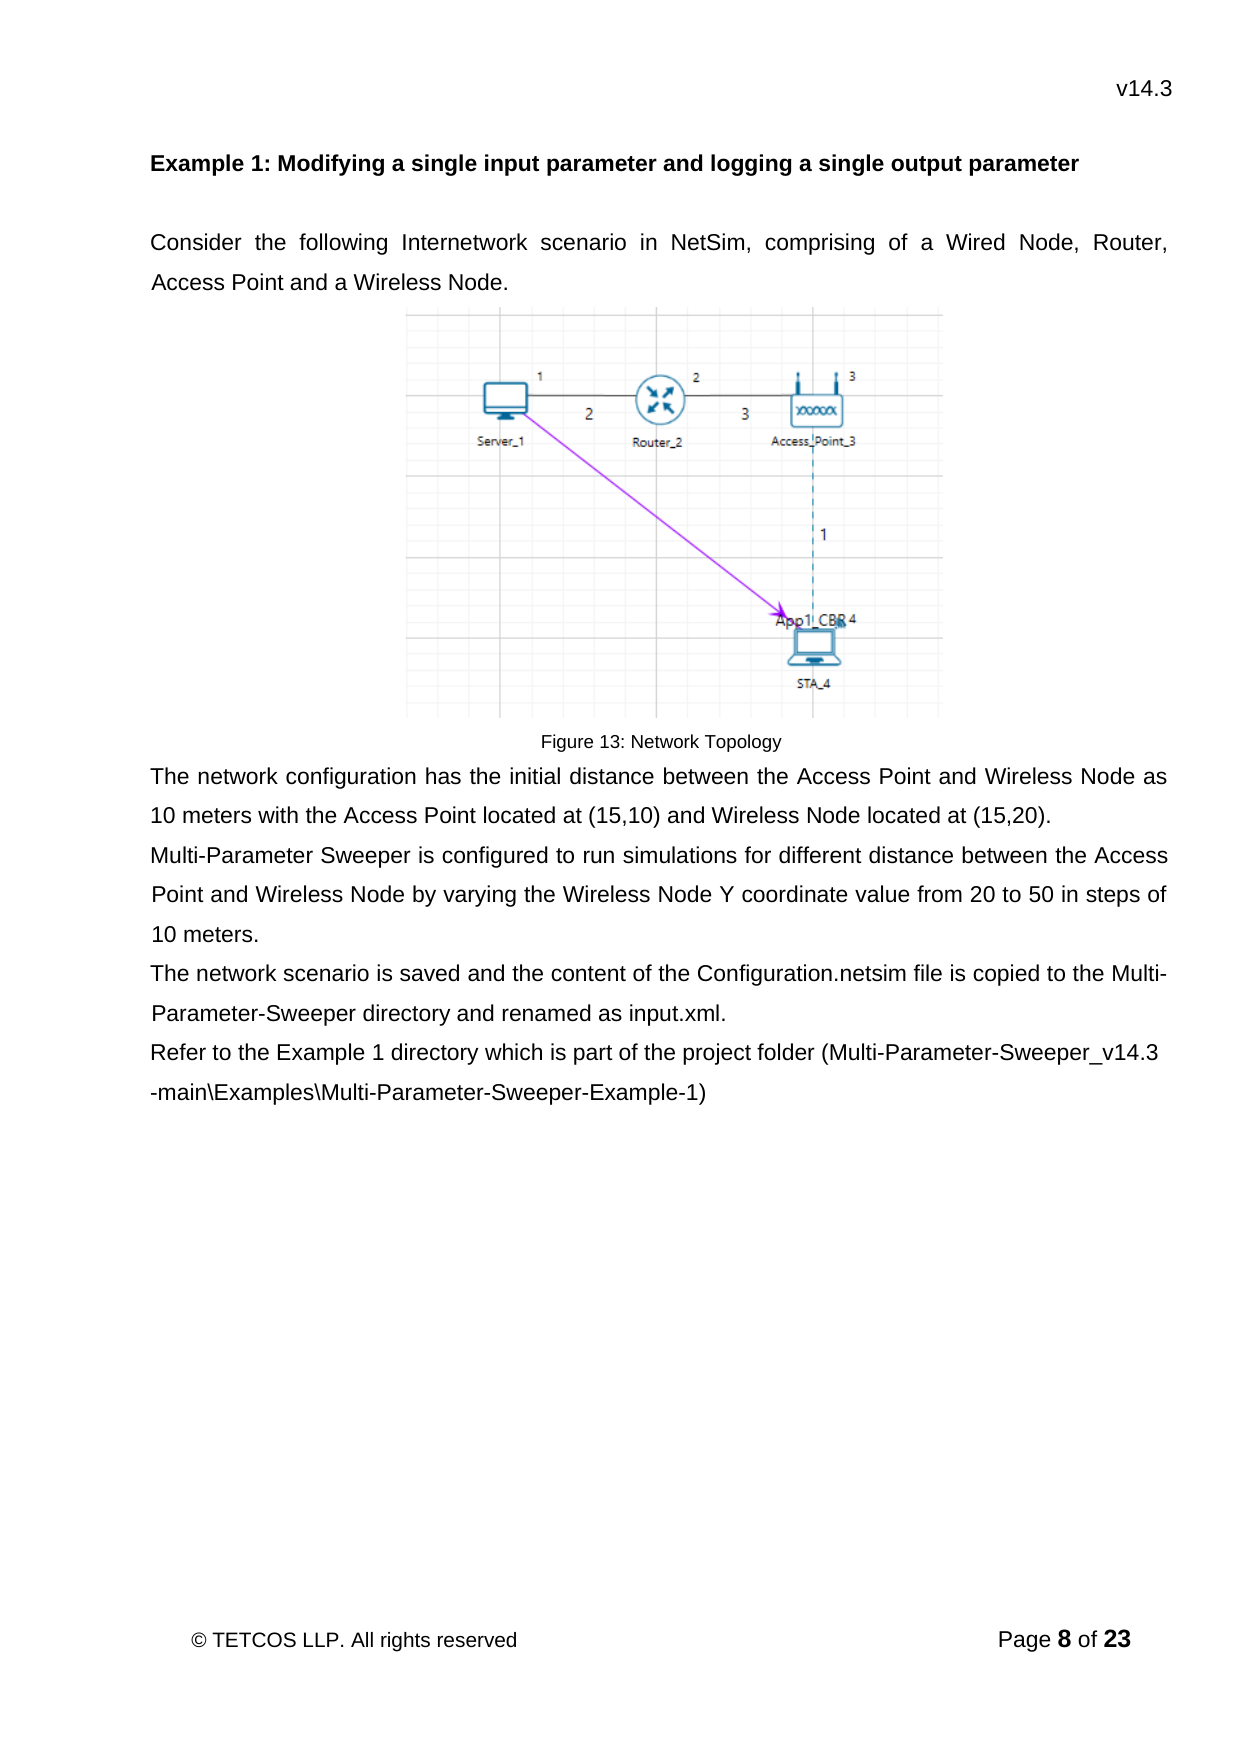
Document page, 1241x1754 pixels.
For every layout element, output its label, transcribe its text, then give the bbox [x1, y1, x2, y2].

text Multi-Parameter Sweeper is configured to run simulations for different distance between the Access Point and Wireless Node by varying the Wireless Node Y coordinate value from 20 to 50 in steps of 10 meters. [150, 842, 1169, 947]
text The network scenario is saved and the content of the Configuration.netsim file is copied to the Multi-Parameter-Sweeper directory and renamed as input.xml. [150, 960, 1169, 1026]
text Example 1: Modifying a single input parameter and logging a single output parameter [150, 150, 1169, 176]
text Consider the following Internetwork scenario in NetSim, comprising of a Wired Node, Router, Access Point and a Wireless Node. [150, 229, 1169, 295]
text The network configuration has the initial distance between the Access Point and Wireless Node as 10 meters with the Access Point located at (15,10) and Wireless Node located at (15,20). [150, 763, 1169, 829]
text Figure 13: Network Topology [150, 731, 1172, 752]
text Refer to the Example 1 directory which is part of the project folder (Multi-Parameter-Sweeper_v14.3 [150, 1039, 1169, 1066]
text -main\Examples\Multi-Parameter-Sweeper-Example-1) [150, 1079, 1169, 1105]
picture [405, 307, 943, 718]
